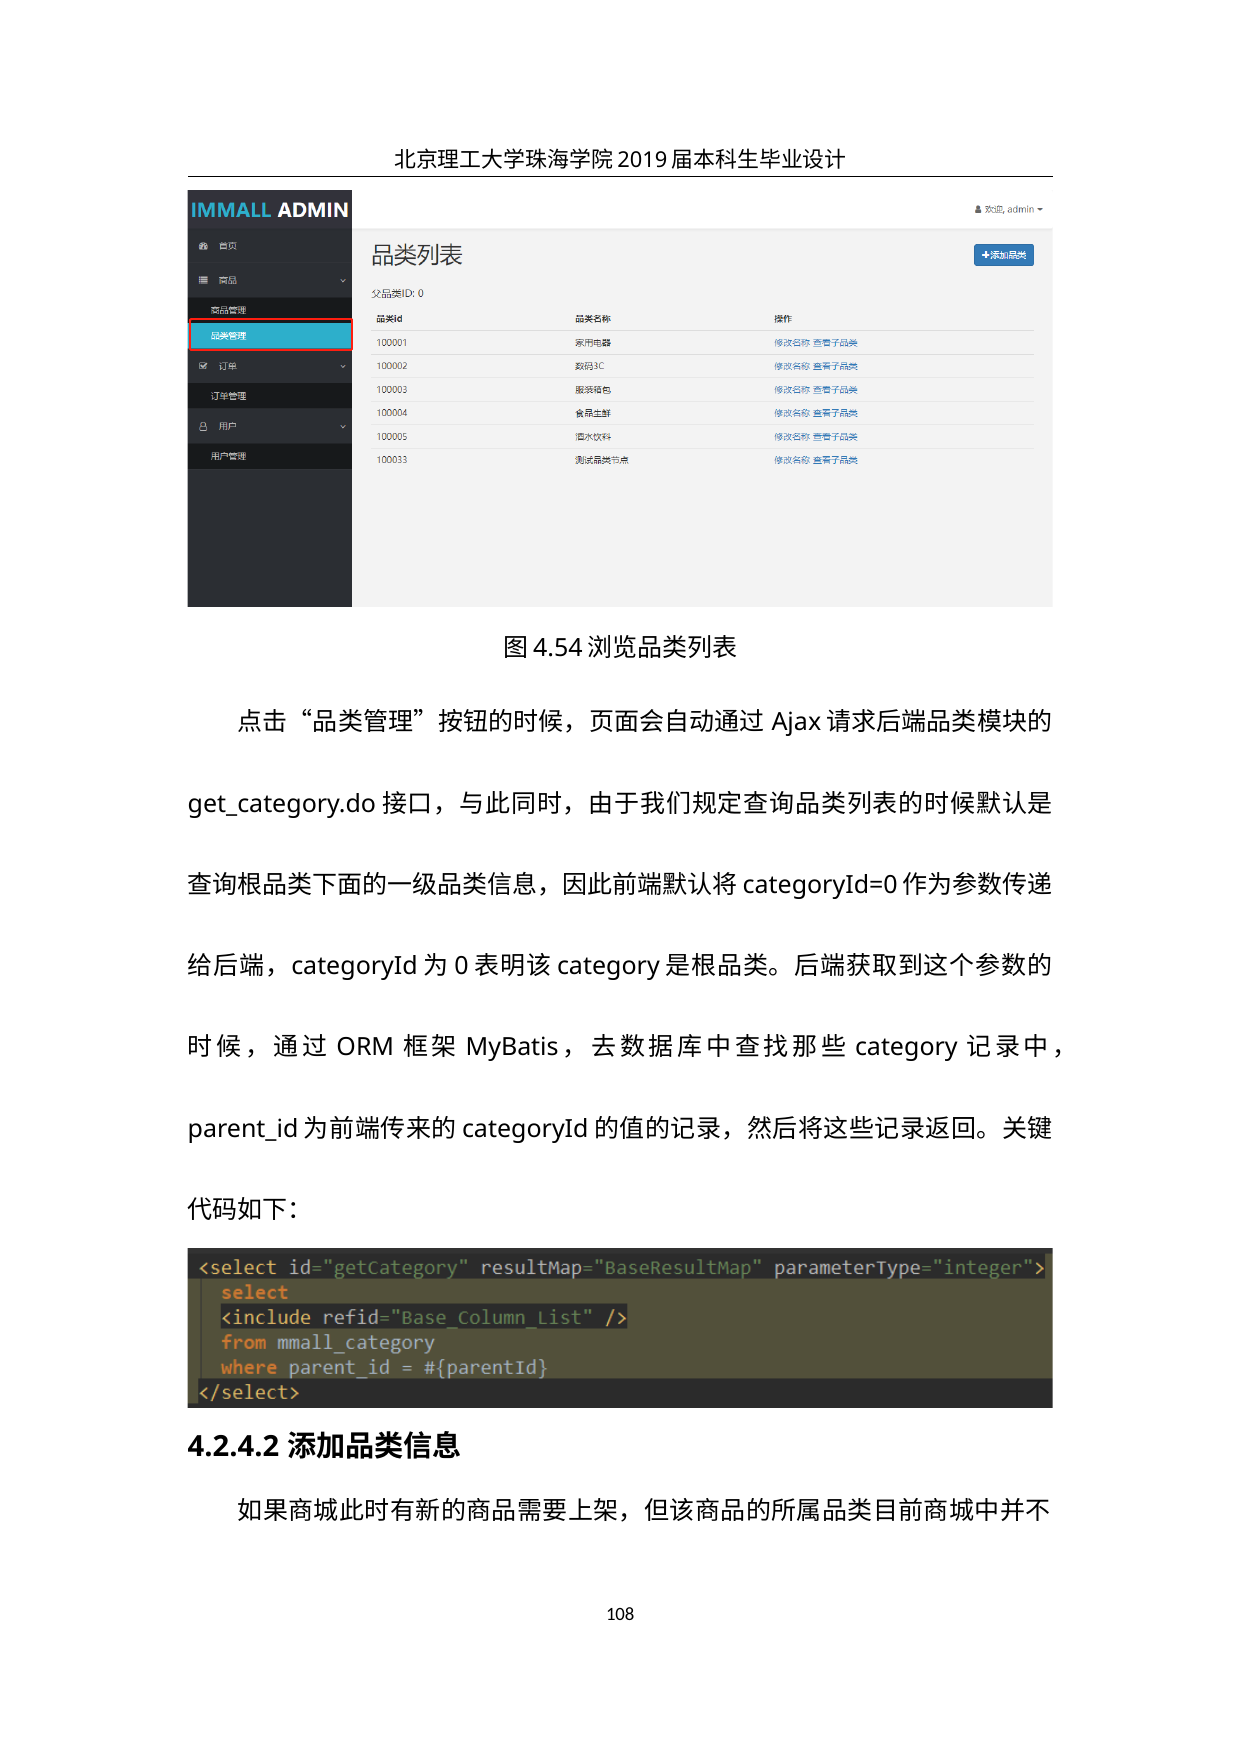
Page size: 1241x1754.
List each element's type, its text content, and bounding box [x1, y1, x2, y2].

text 4.2.4.2 添加品类信息 [187, 1411, 1053, 1476]
picture [187, 1248, 1053, 1408]
text 点击“品类管理”按钮的时候，页面会自动通过Ajax请求后端品类模块的get_category.do接口，与此同时，由于我们规定查询品类列表的时候默认是查询根品类下面的一级品类信息，因此前端默认将categoryId=0作为参数传递给后端，categoryId为0表明该category是根品类。后端获取到这个参数的时候，通过ORM框架MyBatis，去数据库中查找那些category记录中，parent_id为前端传来的categoryId的值的记录，然后将这些记录返回。关键代码如下： [187, 687, 1053, 1240]
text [187, 1476, 1053, 1541]
picture [187, 190, 1053, 607]
text 图4.54浏览品类列表 [187, 613, 1053, 678]
